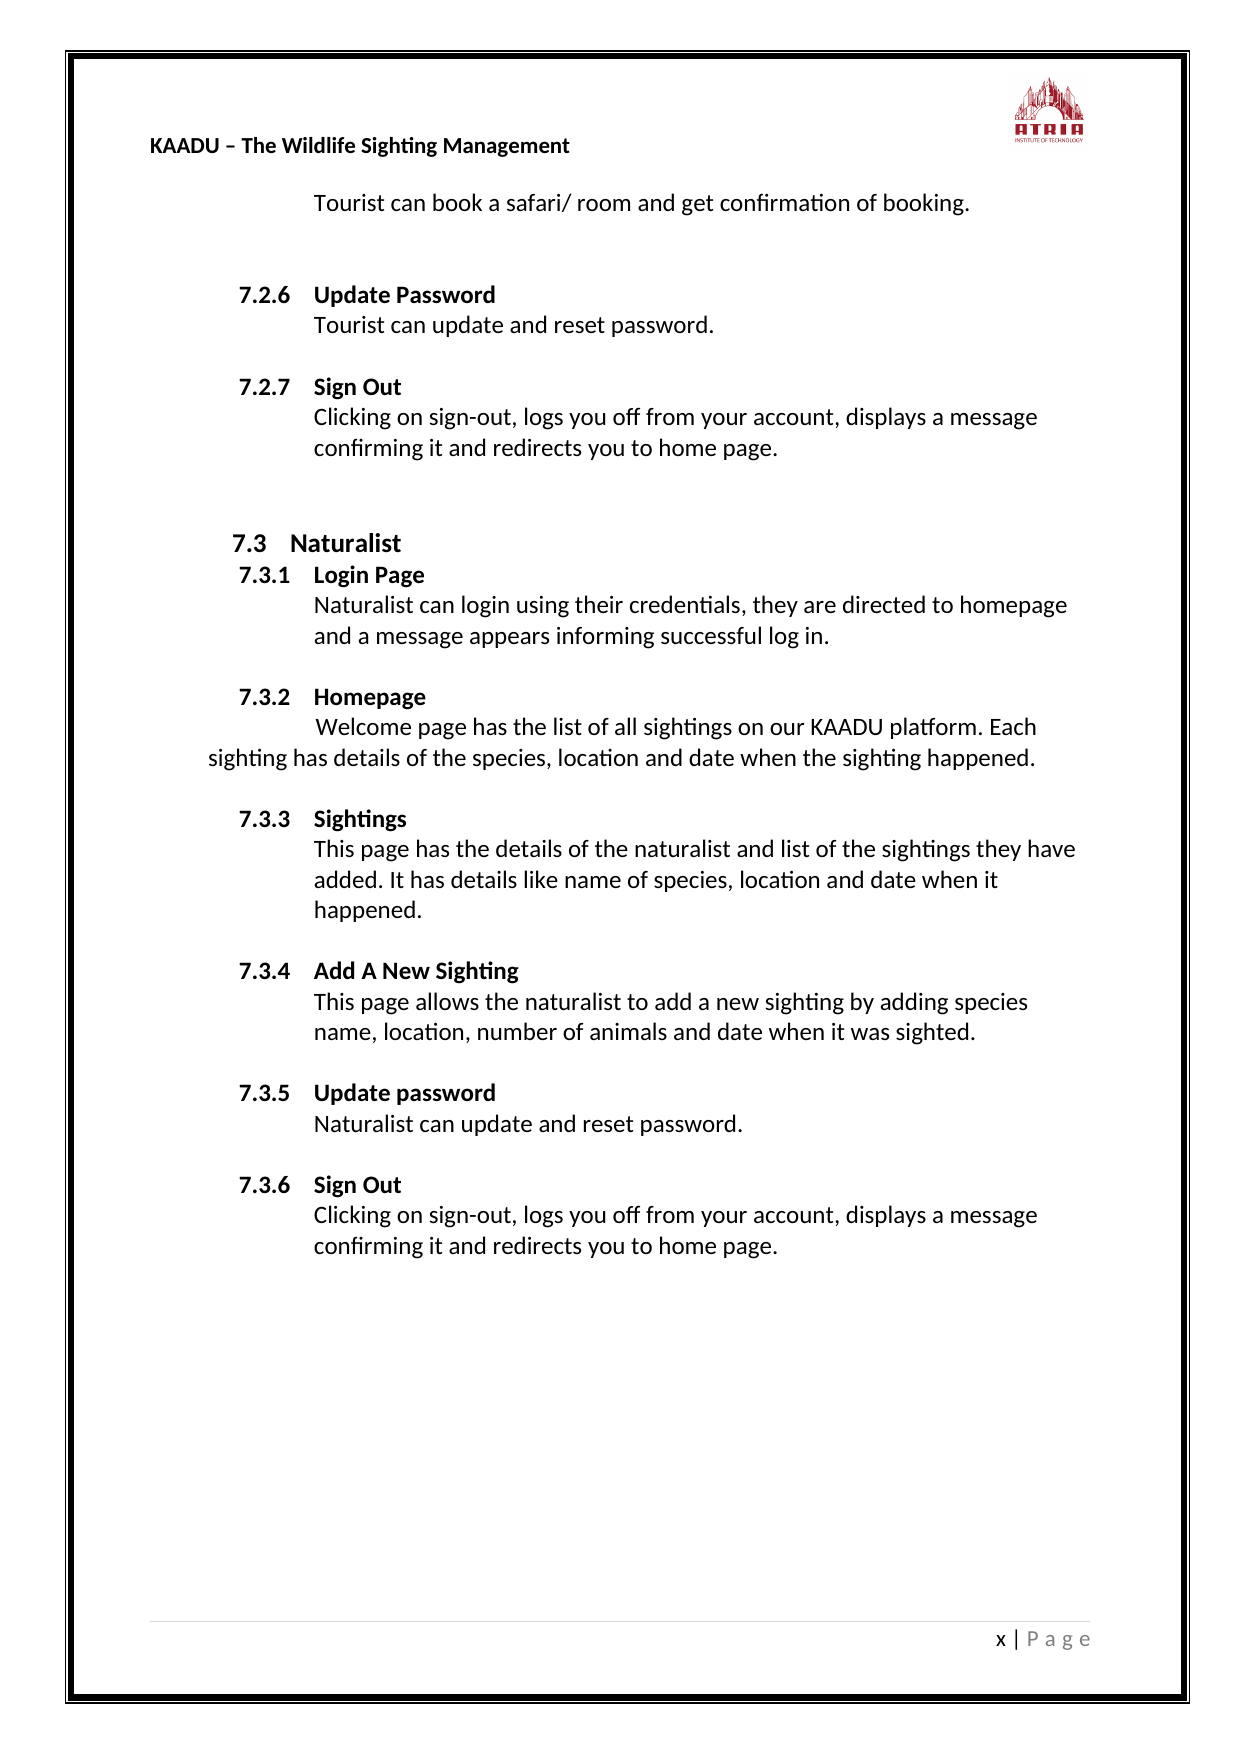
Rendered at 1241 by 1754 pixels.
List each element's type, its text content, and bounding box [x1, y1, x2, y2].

text This page has the details of the naturalist and list of the sightings they have added. It has details like name of species, location and date when it happened. [314, 833, 1090, 925]
list Sign Out [239, 1169, 1090, 1200]
text This page allows the naturalist to add a new sighting by adding species name, location, number of animals and date when it was sighted. [314, 986, 1090, 1047]
text Tourist can book a safari/ room and get confirmation of booking. [314, 187, 1090, 218]
list Update Password [239, 279, 1090, 309]
list Sightings [239, 803, 1090, 833]
picture [1007, 73, 1091, 154]
list Naturalist [232, 526, 1090, 559]
text Tourist can update and reset password. [314, 309, 1090, 340]
text Welcome page has the list of all sightings on our KAADU platform. Each sighting has details of the species, location and date when the sighting happened. [208, 711, 1090, 772]
text Naturalist can update and reset password. [314, 1108, 1090, 1139]
list Add A New Sighting [239, 956, 1090, 986]
text Naturalist can login using their credentials, they are directed to homepage and a message appears informing successful log in. [314, 589, 1090, 650]
list Login Page [239, 559, 1090, 589]
list Sign Out [239, 371, 1090, 401]
text Clicking on sign-out, logs you off from your account, displays a message confirming it and redirects you to home page. [314, 1200, 1090, 1261]
list Update password [239, 1078, 1090, 1108]
list Homepage [239, 681, 1090, 711]
text Clicking on sign-out, logs you off from your account, displays a message confirming it and redirects you to home page. [314, 401, 1090, 462]
